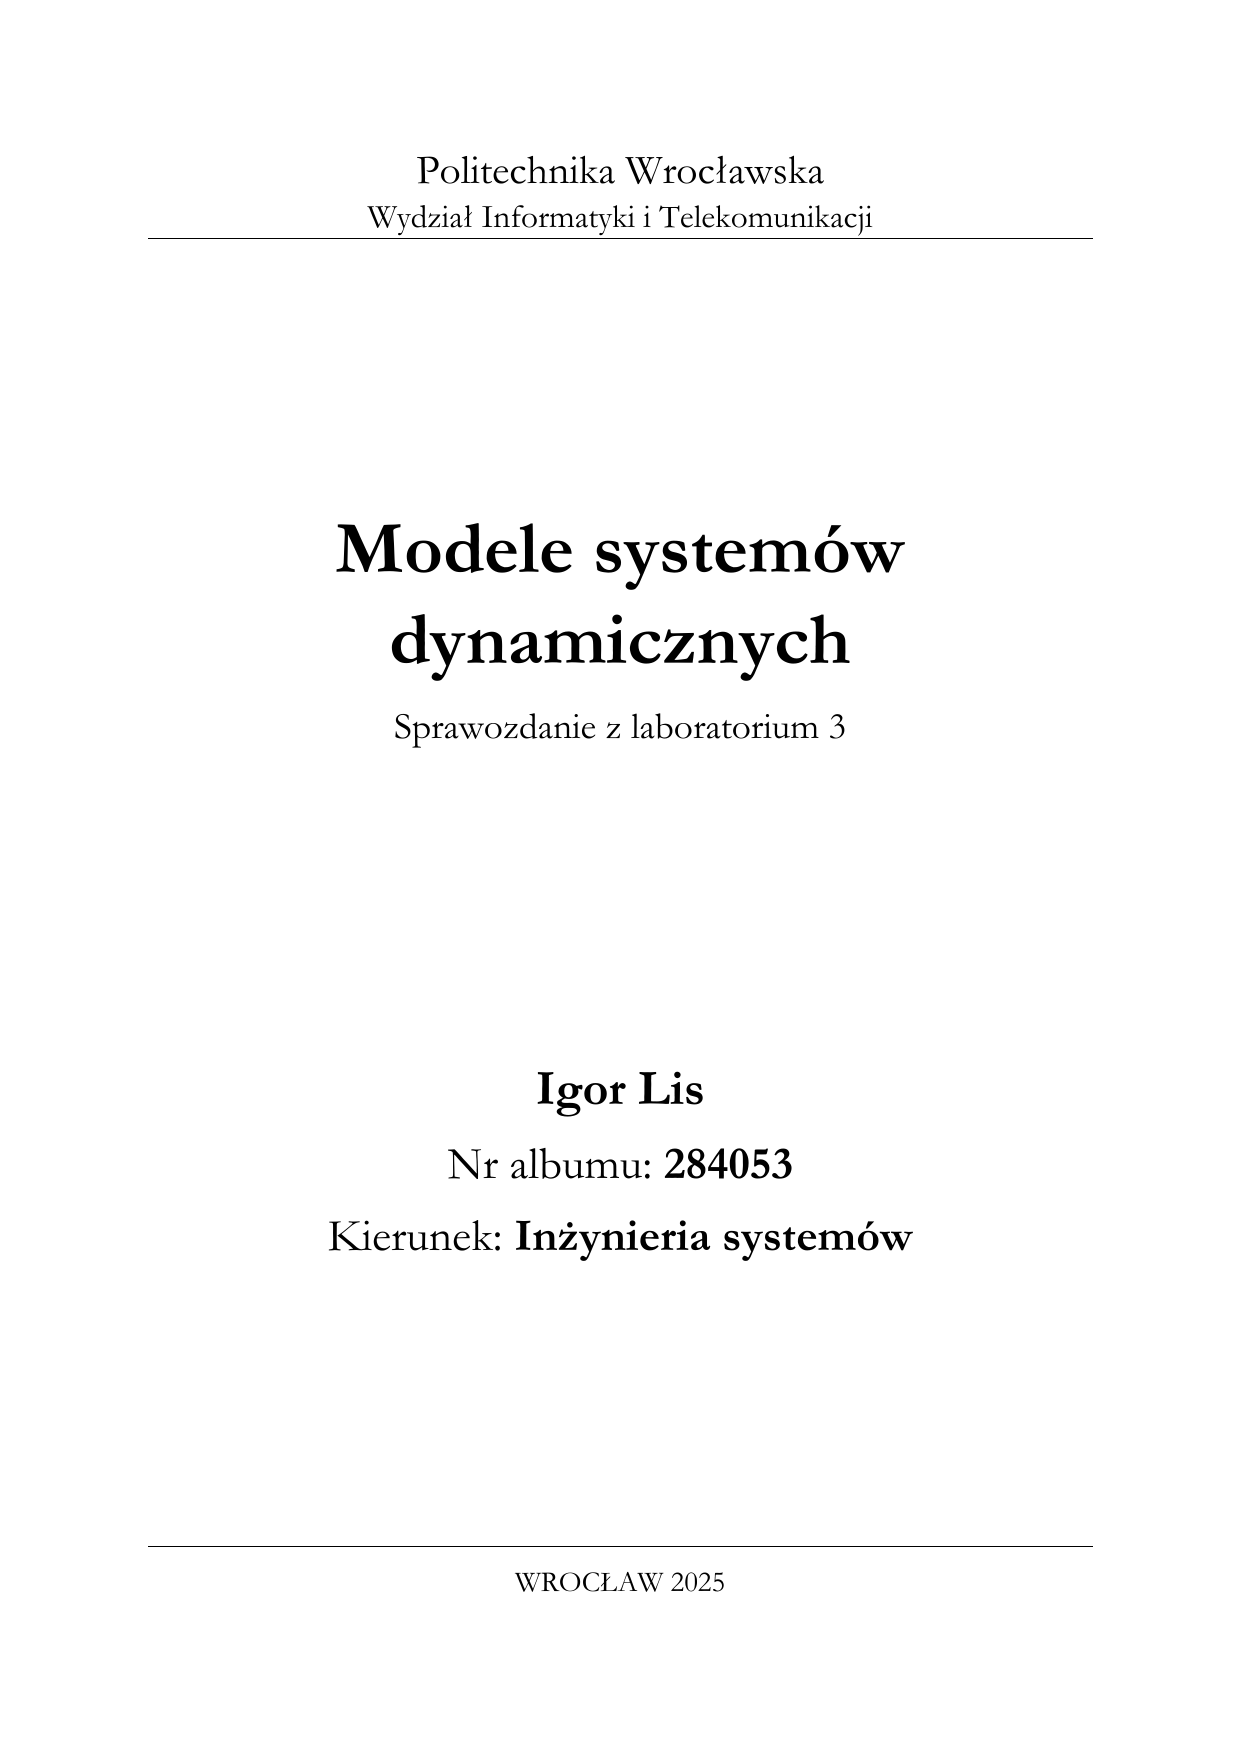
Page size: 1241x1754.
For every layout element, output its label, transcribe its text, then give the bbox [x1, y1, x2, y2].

text Kierunek: Inżynieria systemów [148, 1211, 1093, 1263]
text Sprawozdanie z laboratorium 3 [148, 707, 1093, 749]
text Igor Lis [148, 1062, 1093, 1118]
text WROCŁAW 2025 [148, 1566, 1093, 1599]
text Politechnika Wrocławska [148, 148, 1093, 194]
text Wydział Informatyki i Telekomunikacji [148, 198, 1093, 238]
text Nr albumu: 284053 [148, 1139, 1093, 1191]
text Modele systemów dynamicznych [148, 508, 1093, 683]
